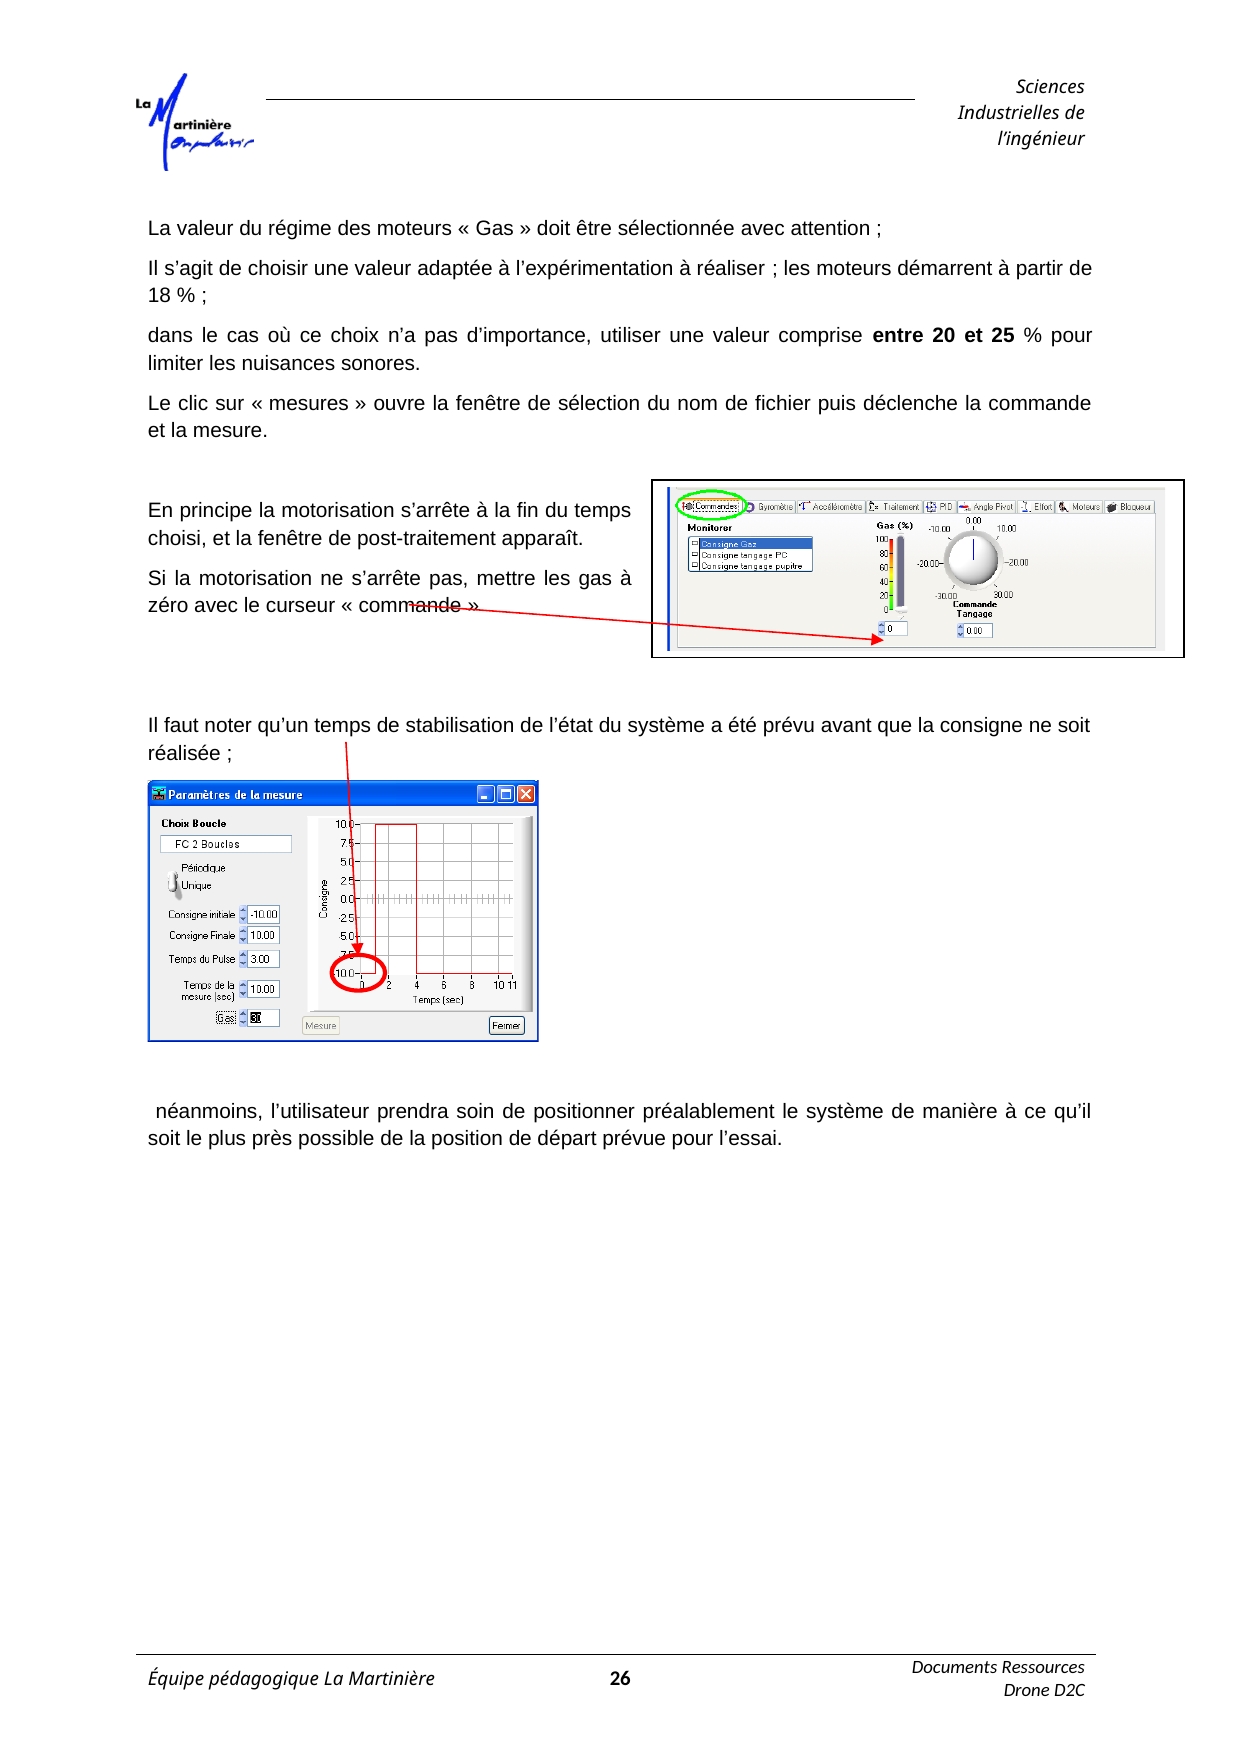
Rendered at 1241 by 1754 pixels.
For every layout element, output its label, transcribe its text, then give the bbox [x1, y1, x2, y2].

text néanmoins, l’utilisateur prendra soin de positionner préalablement le système de manière à ce qu’il soit le plus près possible de la position de départ prévue pour l’essai. [148, 1099, 1093, 1150]
text En principe la motorisation s’arrête à la fin du temps choisi, et la fenêtre de post-traitement apparaît. [148, 498, 1093, 550]
text La valeur du régime des moteurs « Gas » doit être sélectionnée avec attention ; [148, 216, 1093, 240]
text Le clic sur « mesures » ouvre la fenêtre de sélection du nom de fichier puis déclenche la commande et la mesure. [148, 391, 1093, 442]
text dans le cas où ce choix n’a pas d’importance, utiliser une valeur comprise entre 20 et 25 % pour limiter les nuisances sonores. [148, 323, 1093, 375]
text Il s’agit de choisir une valeur adaptée à l’expérimentation à réaliser ; les moteurs démarrent à partir de 18 % ; [148, 256, 1093, 307]
text Si la motorisation ne s’arrête pas, mettre les gas à zéro avec le curseur « commande » [148, 566, 1093, 617]
text Il faut noter qu’un temps de stabilisation de l’état du système a été prévu avant que la consigne ne soit réalisée ; [148, 713, 1093, 765]
picture [136, 73, 254, 171]
